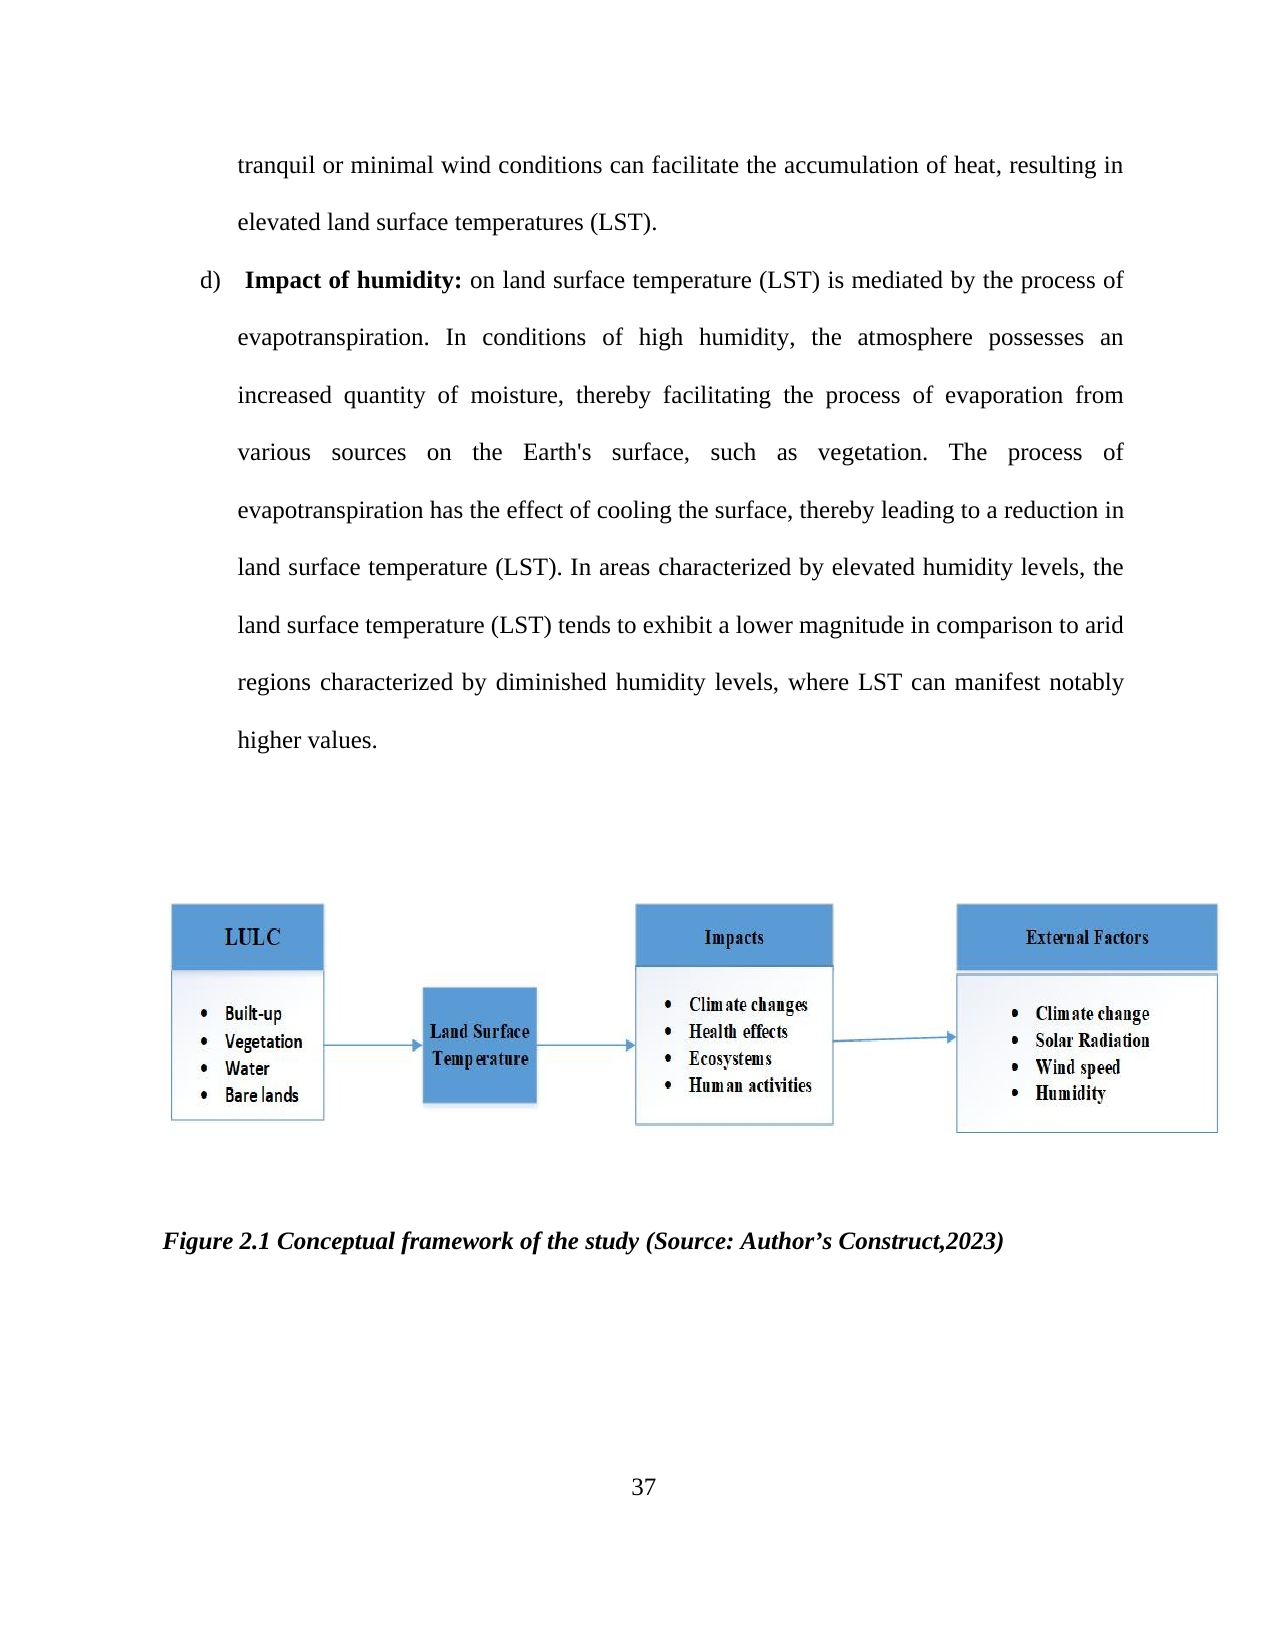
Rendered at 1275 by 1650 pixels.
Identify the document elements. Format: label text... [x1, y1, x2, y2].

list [200, 150, 1125, 236]
list Impact of humidity: on land surface temperature (LST) is mediated by the process of evapotranspiration. In conditions of high humidity, the atmosphere possesses an increased quantity of moisture, thereby facilitating the process of evaporation from various sources on the Earth's surface, such as vegetation. The process of evapotranspiration has the effect of cooling the surface, thereby leading to a reduction in land surface temperature (LST). In areas characterized by elevated humidity levels, the land surface temperature (LST) tends to exhibit a lower magnitude in comparison to arid regions characterized by diminished humidity levels, where LST can manifest notably higher values. [200, 265, 1125, 754]
picture [162, 902, 1227, 1135]
text Figure 2.1 Conceptual framework of the study (Source: Author’s Construct,2023) [162, 1226, 1125, 1254]
